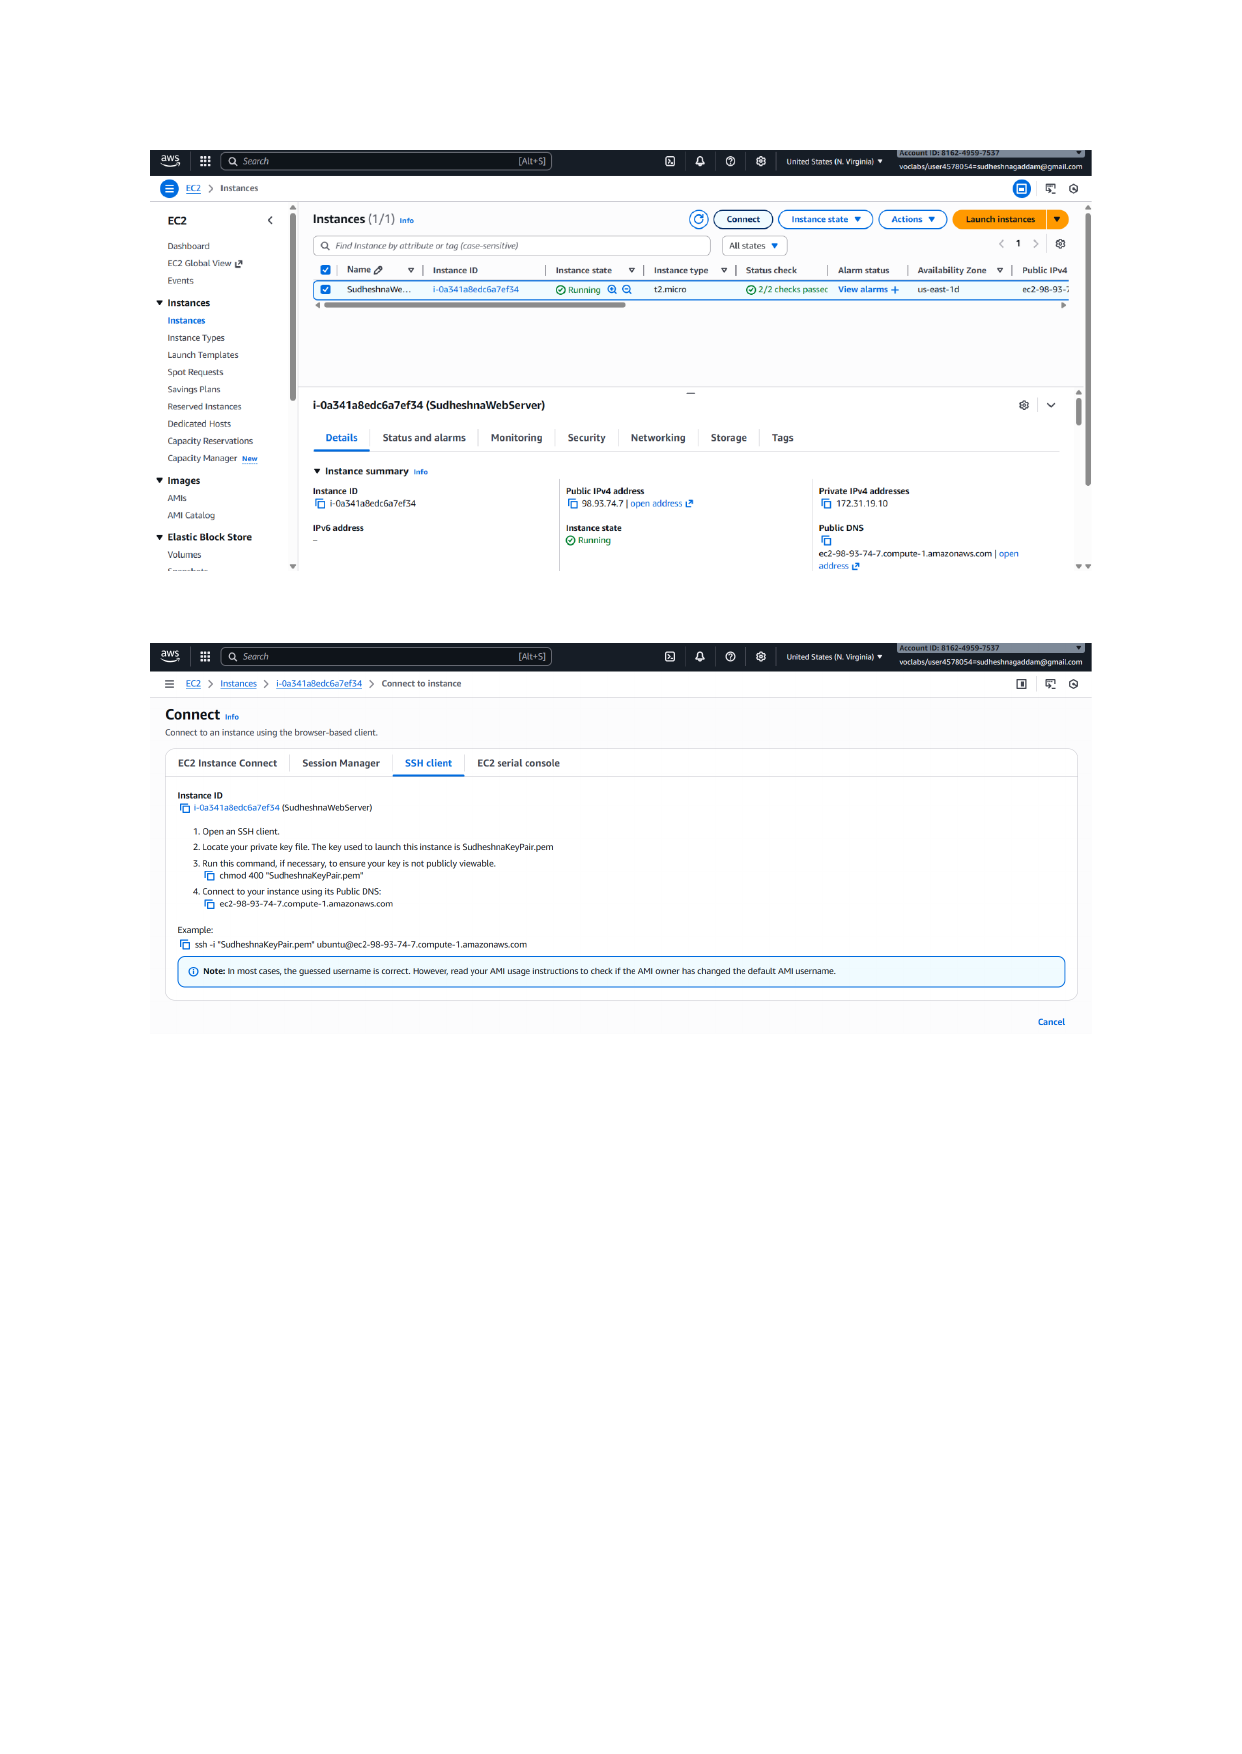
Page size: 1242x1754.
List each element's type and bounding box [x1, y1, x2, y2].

picture [150, 150, 1092, 571]
picture [150, 643, 1092, 1034]
